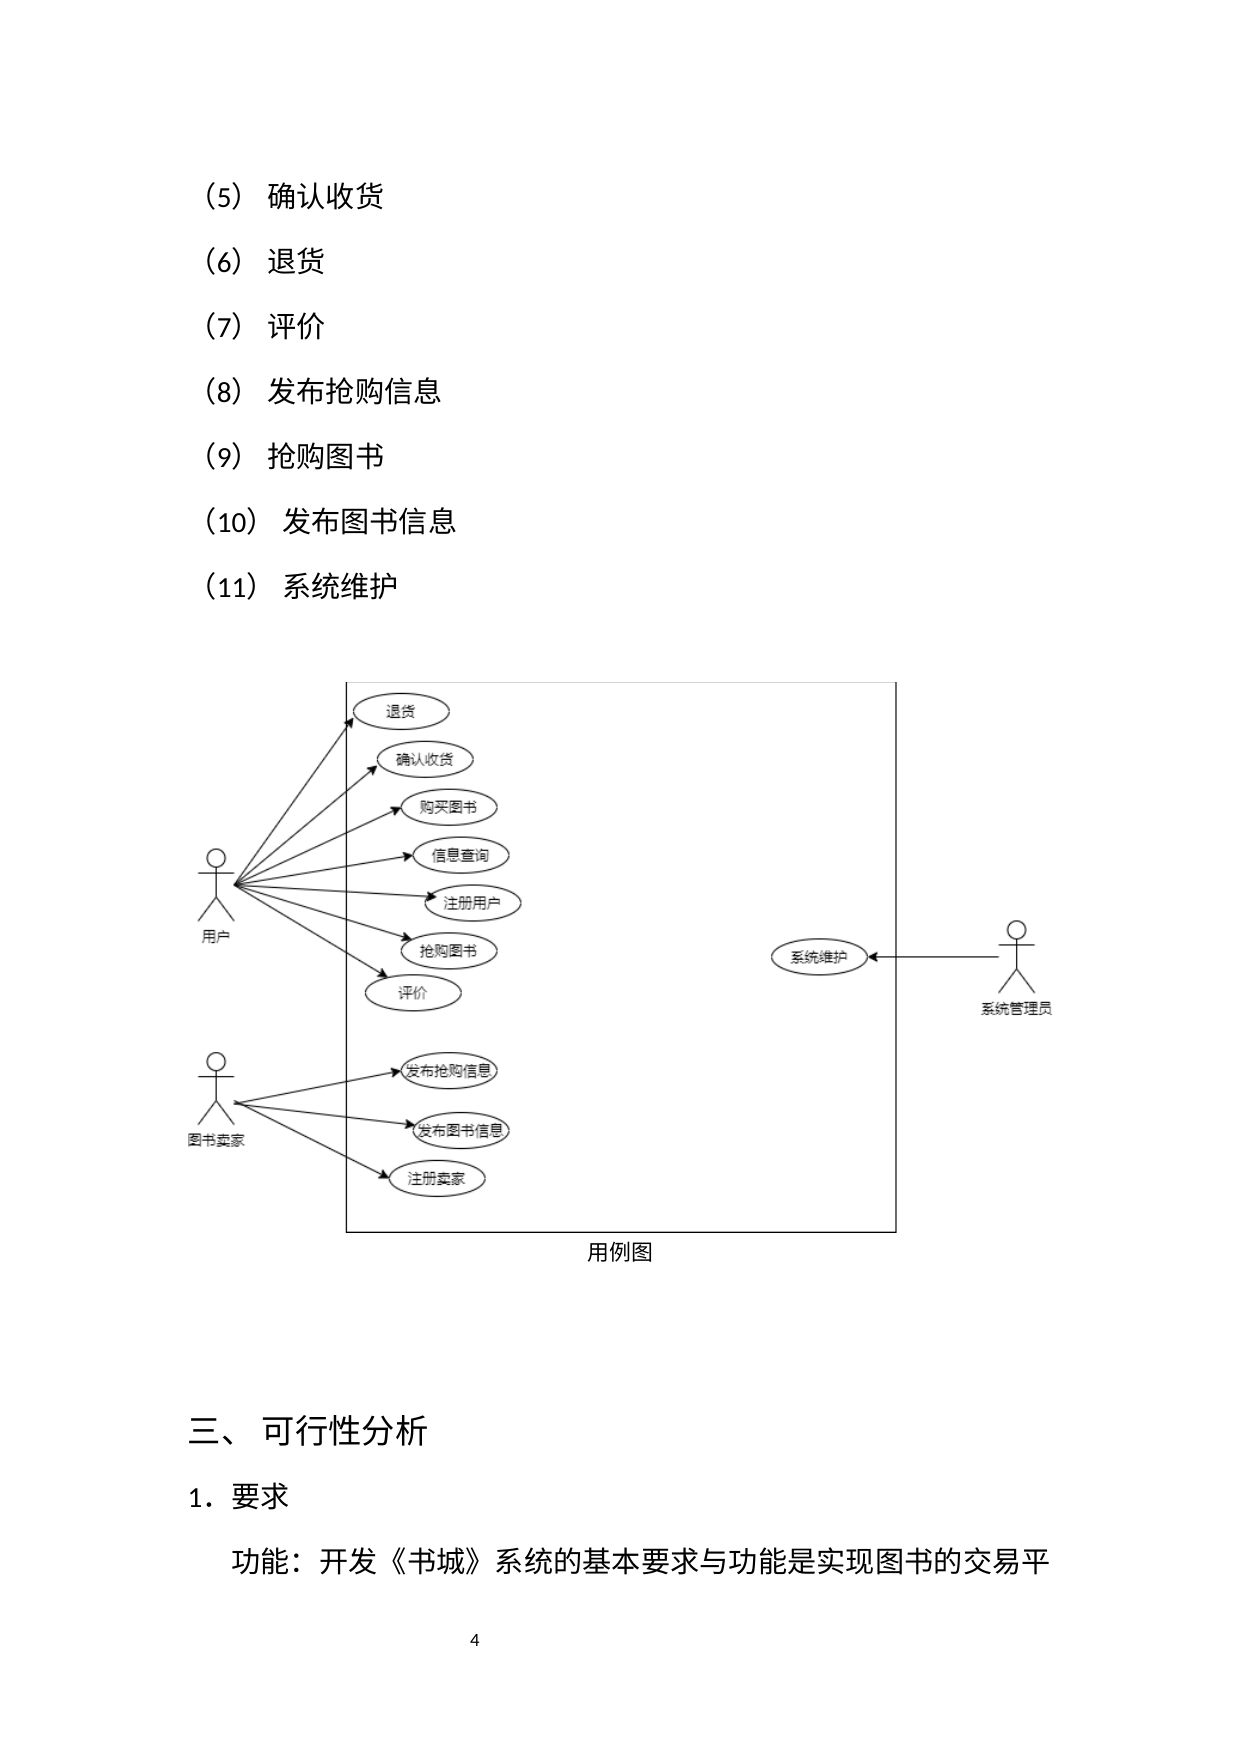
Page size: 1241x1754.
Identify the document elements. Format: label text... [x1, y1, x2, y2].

list 发布抢购信息 [187, 357, 1053, 422]
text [187, 1527, 1053, 1592]
list 确认收货 [187, 162, 1053, 227]
list 发布图书信息 [187, 487, 1053, 552]
picture [187, 682, 1052, 1233]
text 用例图 [187, 1234, 1053, 1267]
list 系统维护 [187, 552, 1053, 617]
text 要求 [187, 1462, 1053, 1527]
list 评价 [187, 292, 1053, 357]
text 可行性分析 [187, 1397, 1053, 1462]
list 退货 [187, 227, 1053, 292]
list 抢购图书 [187, 422, 1053, 487]
